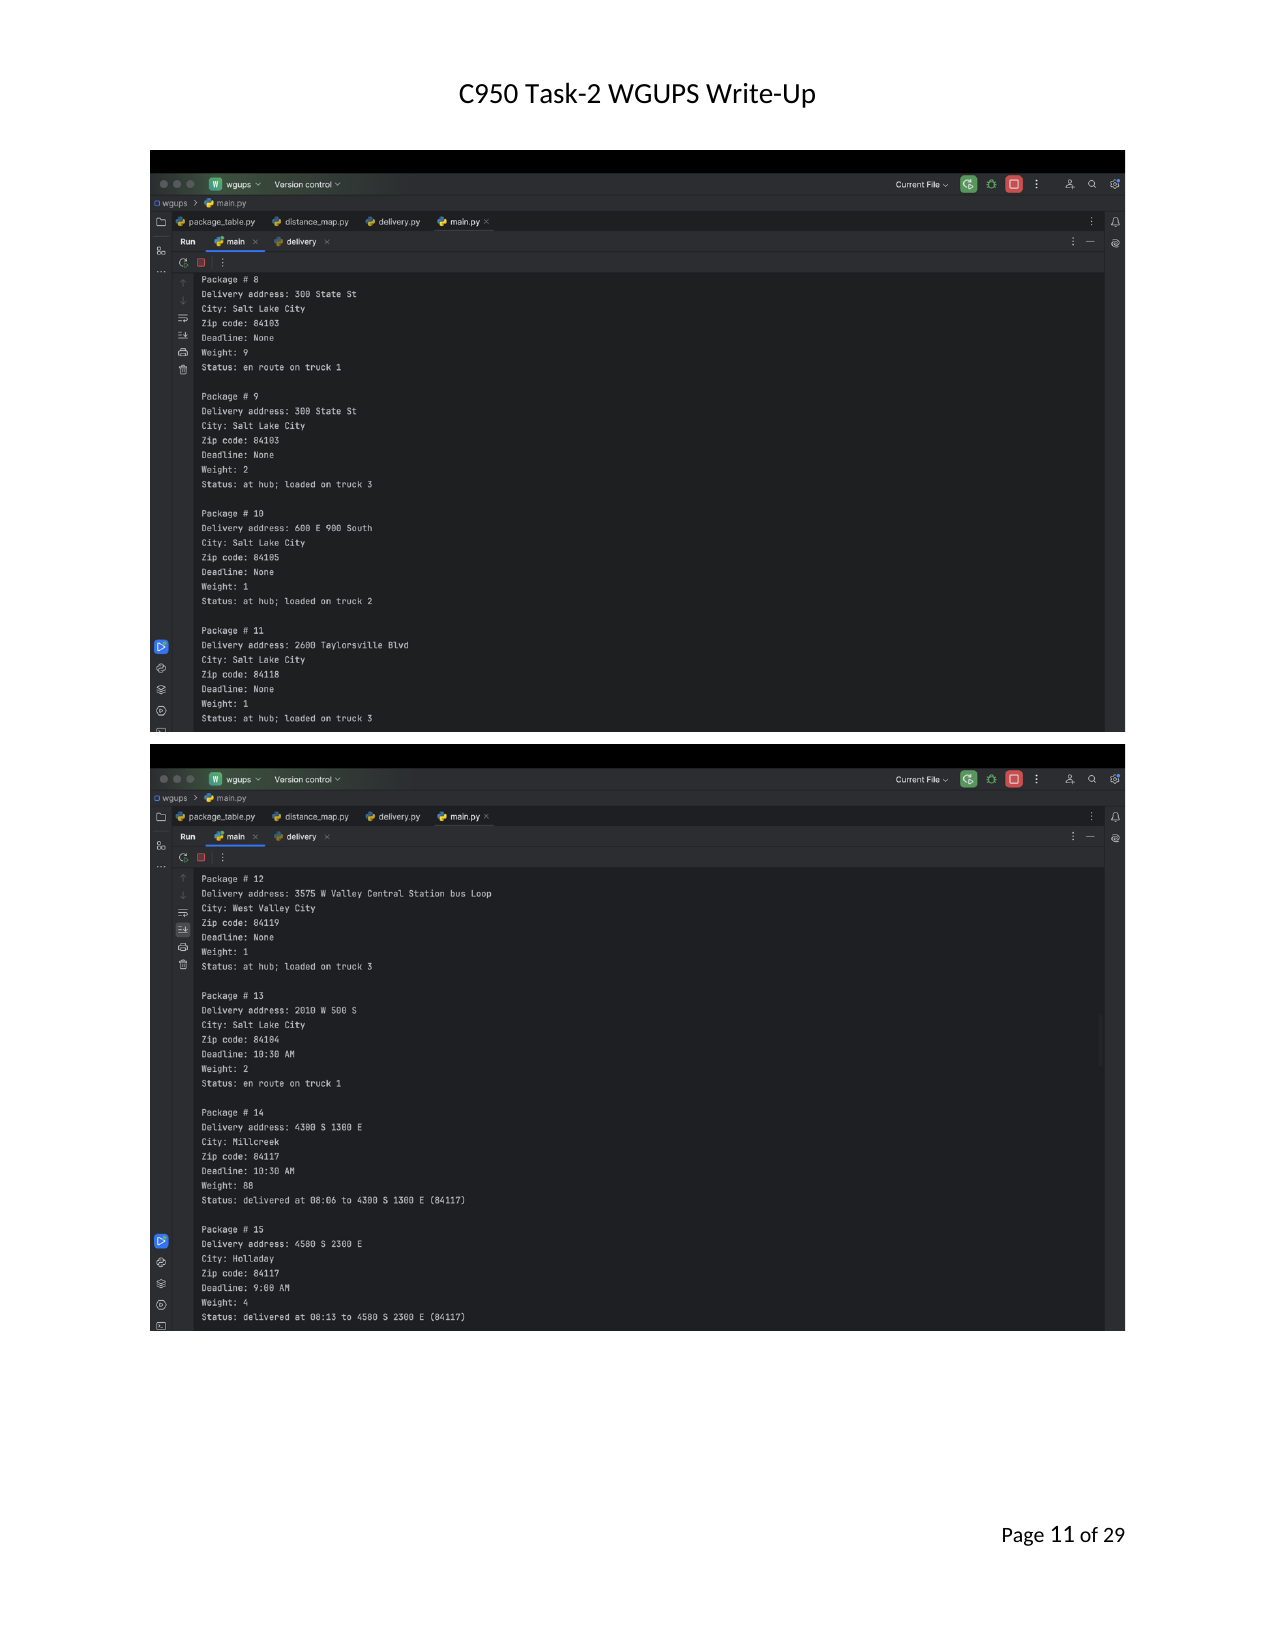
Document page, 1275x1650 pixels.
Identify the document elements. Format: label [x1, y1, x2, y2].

picture [150, 744, 1125, 1331]
picture [150, 150, 1125, 732]
